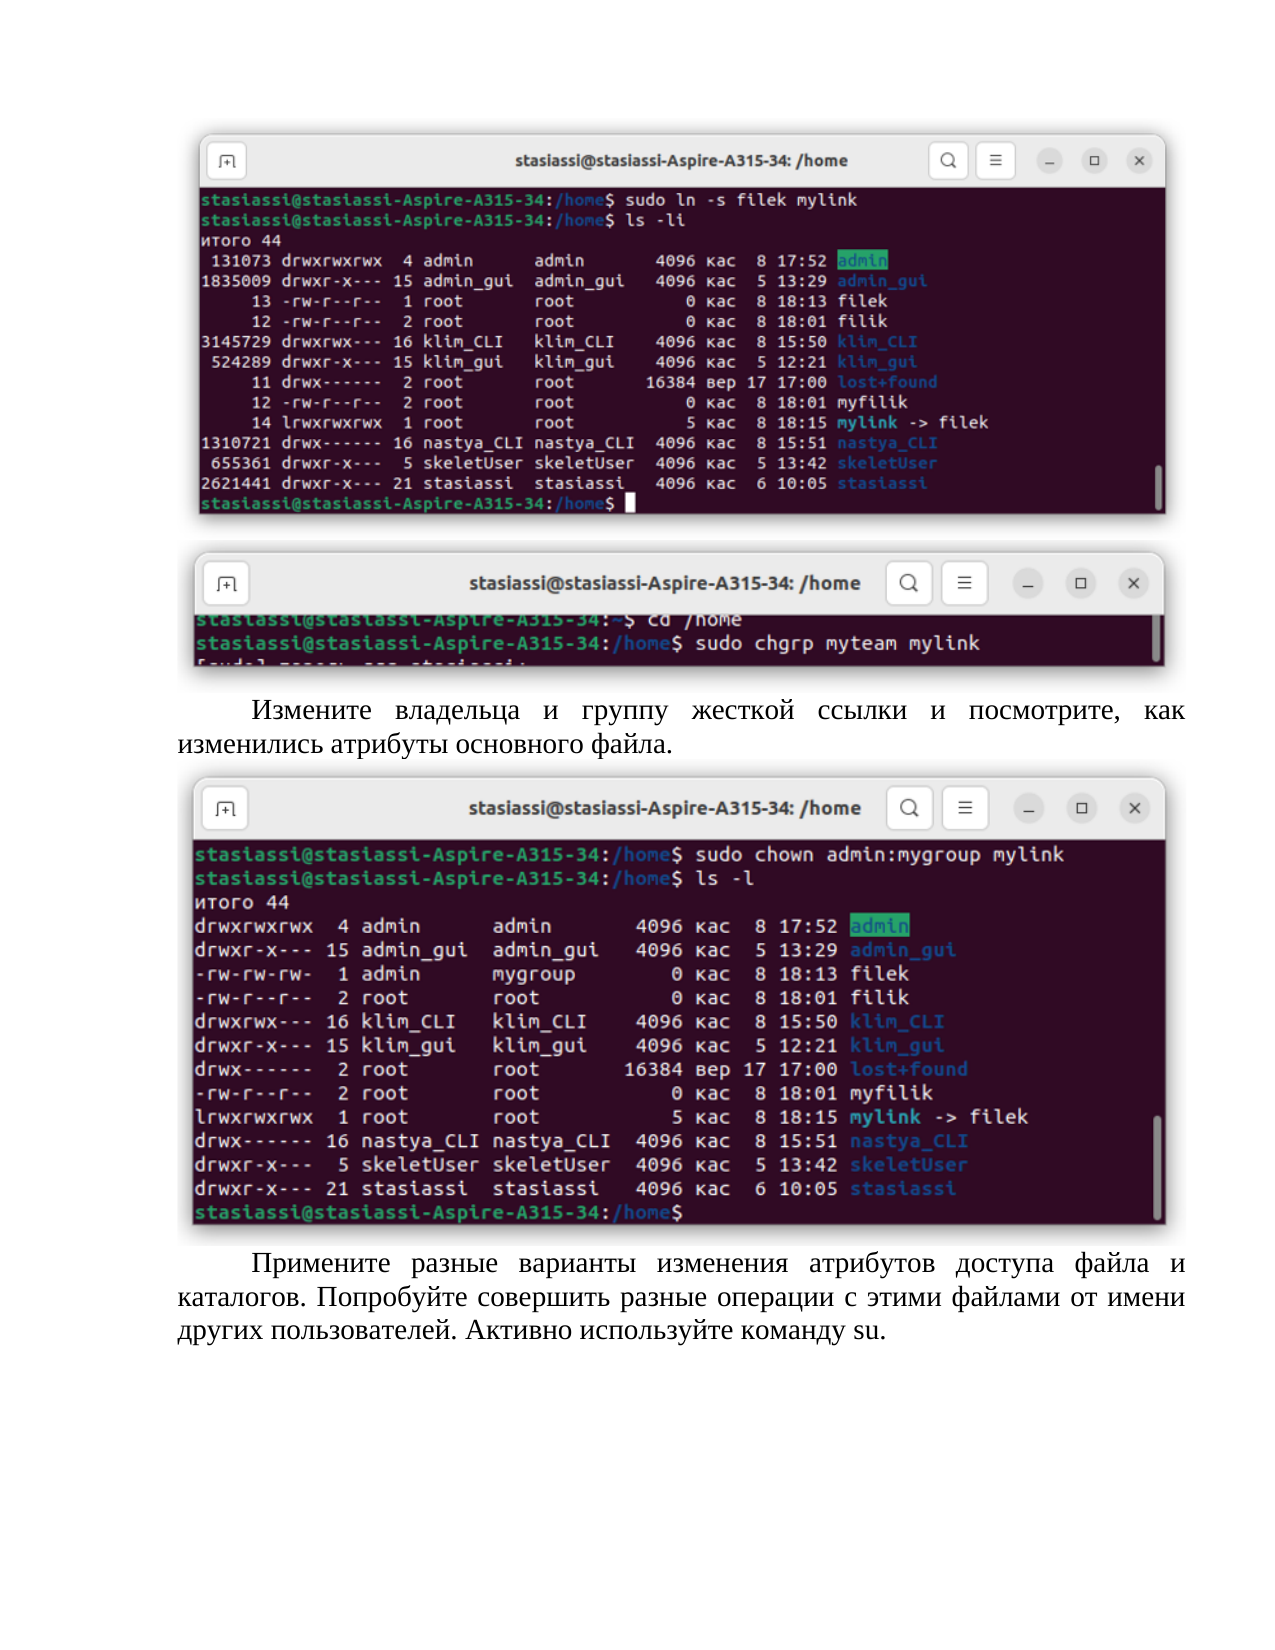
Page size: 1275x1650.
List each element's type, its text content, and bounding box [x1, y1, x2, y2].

picture [177, 759, 1187, 1246]
text Измените владельца и группу жесткой ссылки и посмотрите, как изменились атрибуты основного файла. [177, 693, 1186, 759]
text Примените разные варианты изменения атрибутов доступа файла и каталогов. Попробуйте совершить разные операции с этими файлами от имени других пользователей. Активно используйте команду su. [177, 1246, 1186, 1346]
picture [177, 118, 1187, 693]
